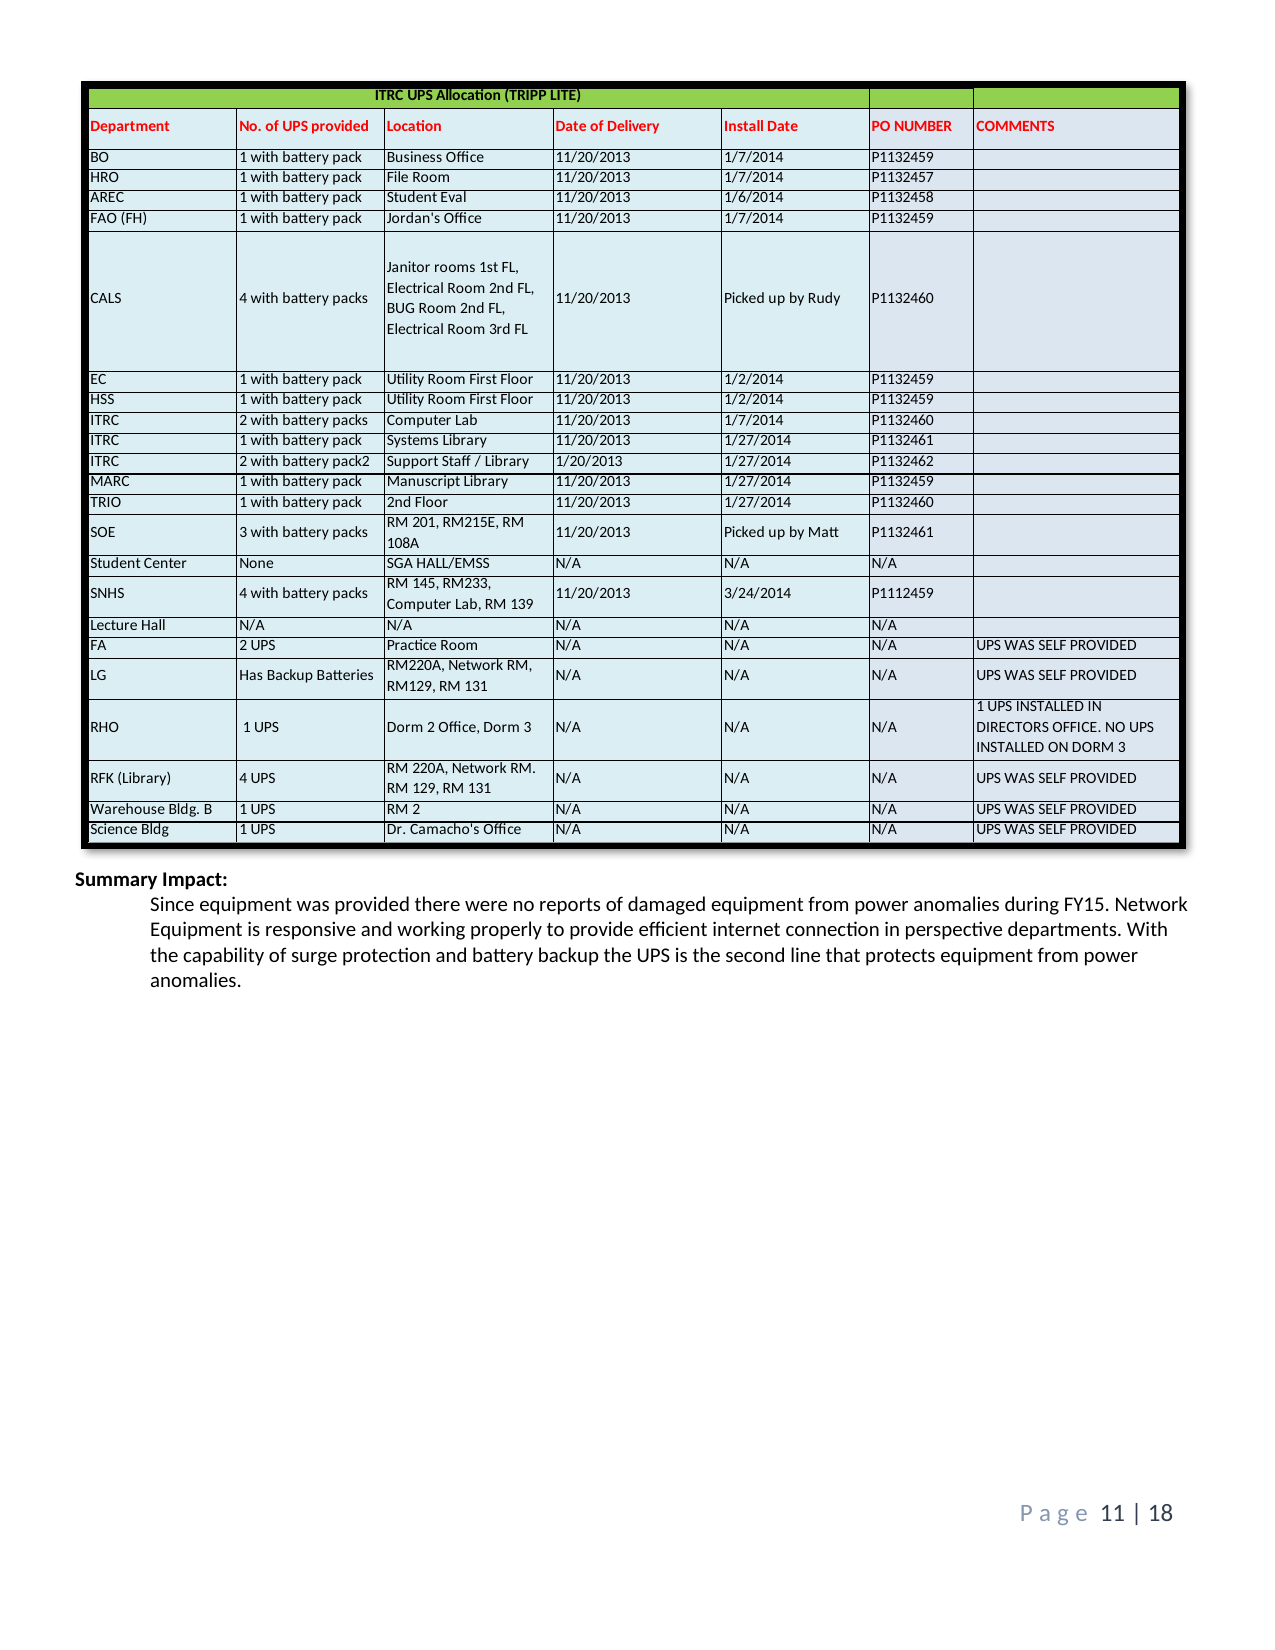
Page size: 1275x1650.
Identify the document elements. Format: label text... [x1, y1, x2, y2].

text Summary Impact: [75, 866, 1200, 891]
text Since equipment was provided there were no reports of damaged equipment from power anomalies during FY15. Network Equipment is responsive and working properly to provide efficient internet connection in perspective departments. With the capability of surge protection and battery backup the UPS is the second line that protects equipment from power anomalies. [150, 891, 1200, 993]
